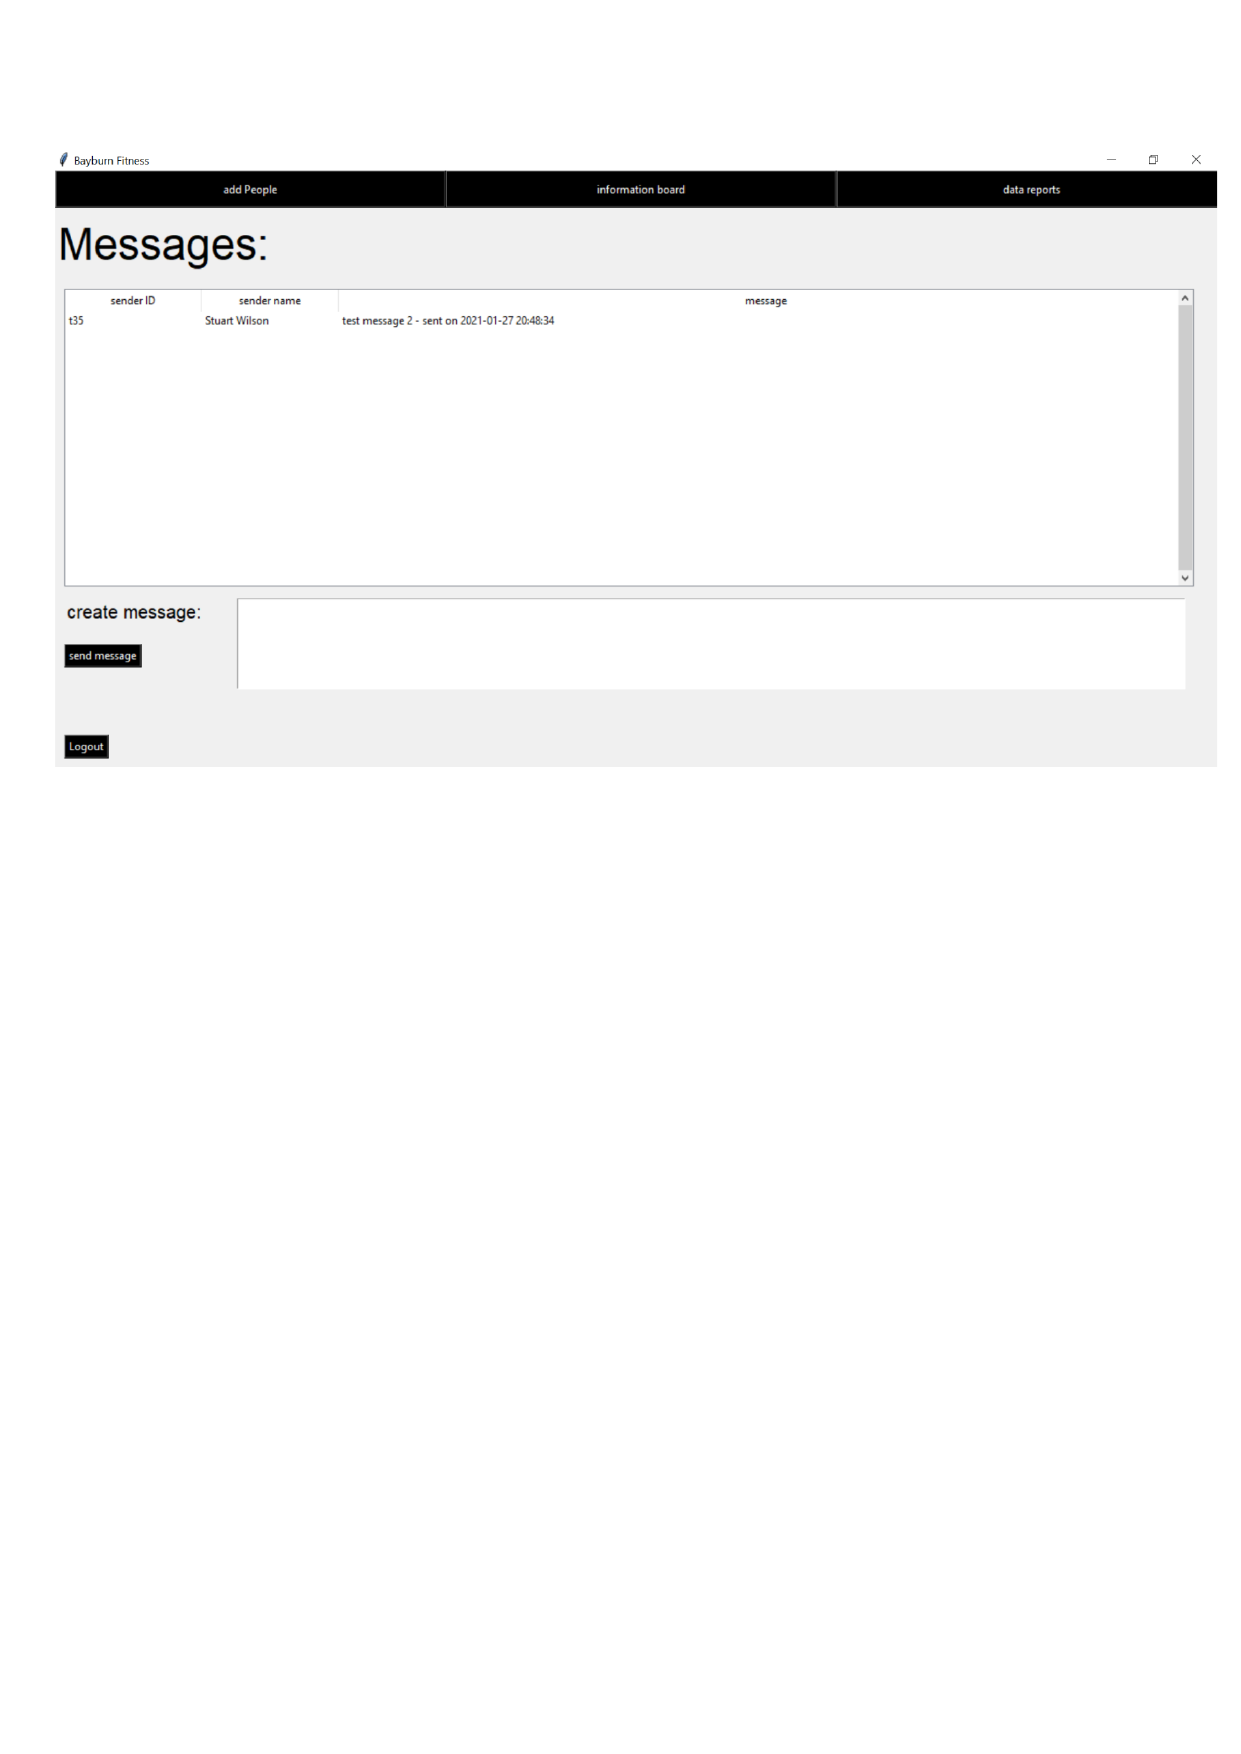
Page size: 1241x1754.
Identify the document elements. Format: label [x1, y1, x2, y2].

picture [55, 150, 1218, 767]
